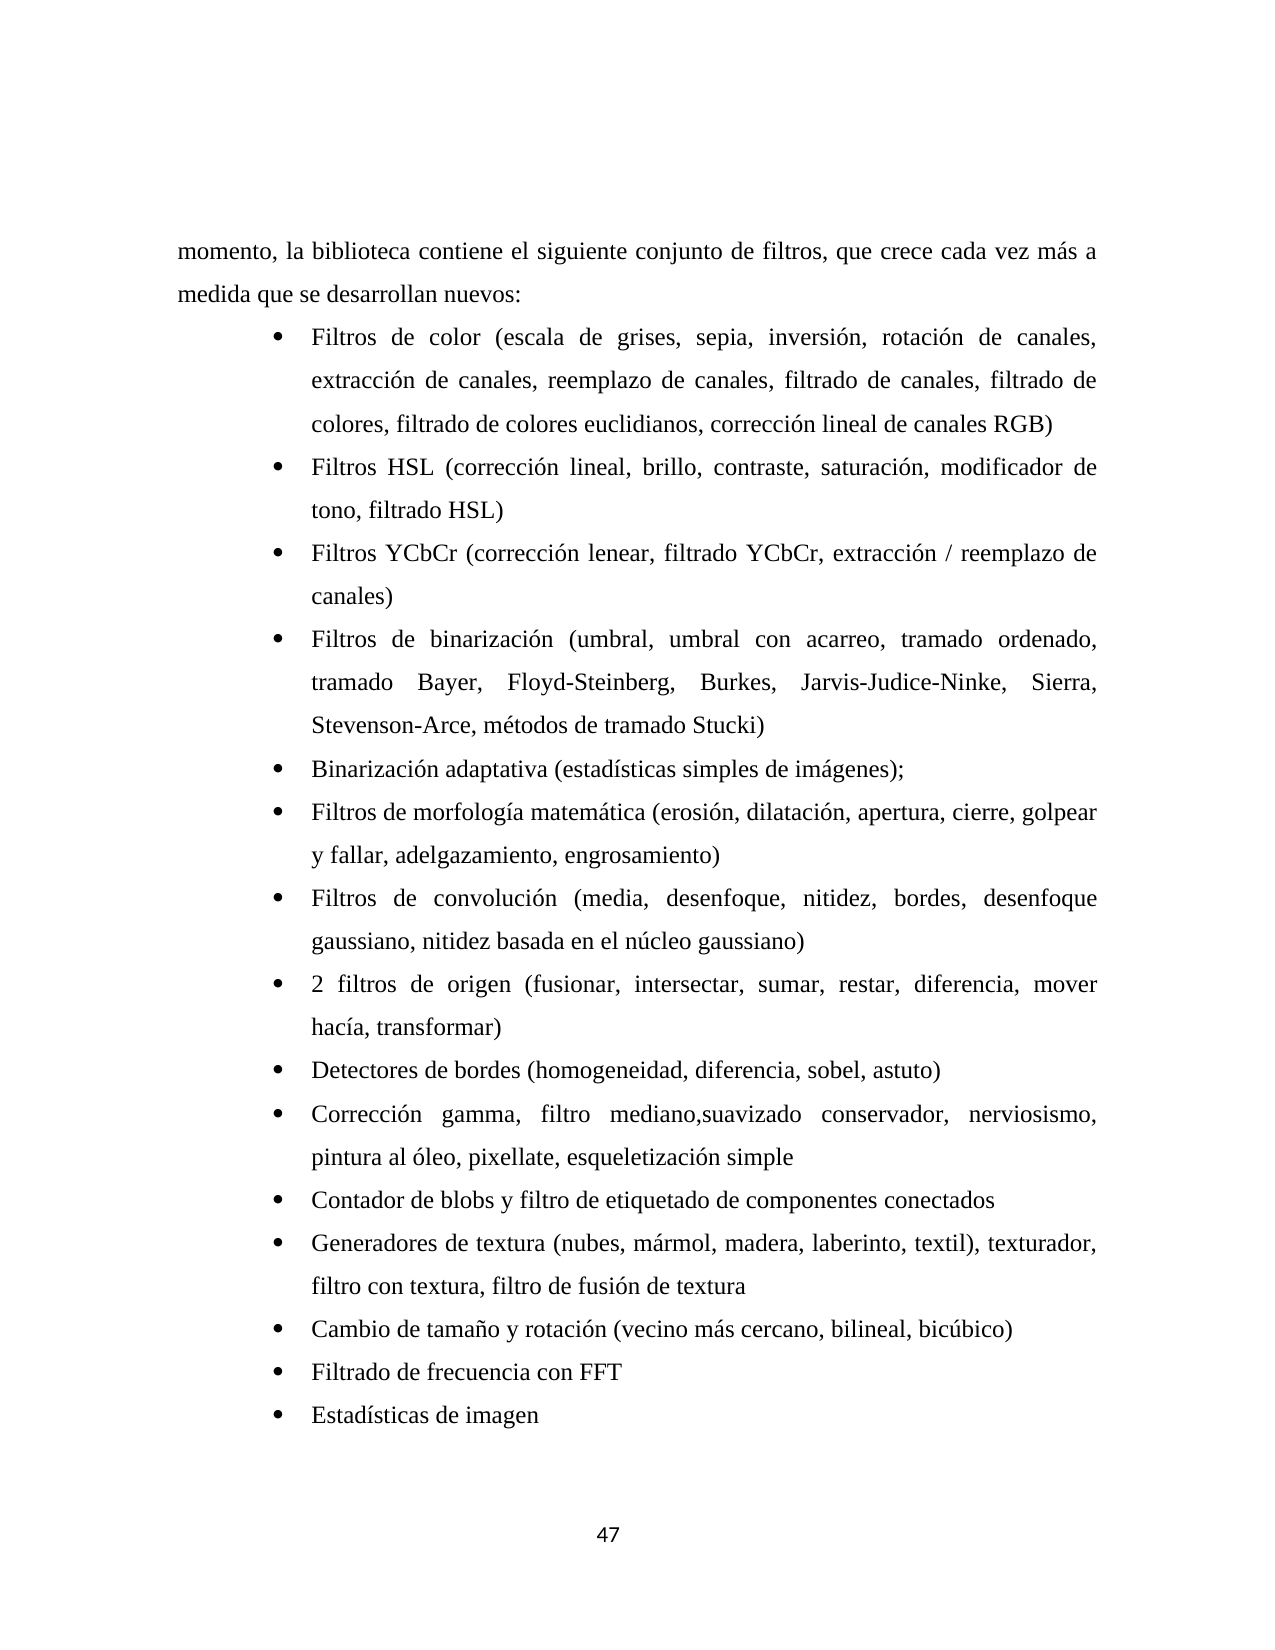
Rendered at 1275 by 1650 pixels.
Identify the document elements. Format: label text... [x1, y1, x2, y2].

list Filtros de binarización (umbral, umbral con acarreo, tramado ordenado, tramado Bayer, Floyd-Steinberg, Burkes, Jarvis-Judice-Ninke, Sierra, Stevenson-Arce, métodos de tramado Stucki) [274, 624, 1098, 739]
list Detectores de bordes (homogeneidad, diferencia, sobel, astuto) [274, 1056, 1098, 1084]
list Estadísticas de imagen [274, 1401, 1098, 1429]
list 2 filtros de origen (fusionar, intersectar, sumar, restar, diferencia, mover hacía, transformar) [274, 969, 1098, 1041]
list Filtrado de frecuencia con FFT [274, 1357, 1098, 1386]
list Corrección gamma, filtro mediano,suavizado conservador, nerviosismo, pintura al óleo, pixellate, esqueletización simple [274, 1099, 1098, 1171]
list Filtros HSL (corrección lineal, brillo, contraste, saturación, modificador de tono, filtrado HSL) [274, 452, 1098, 524]
list Filtros de color (escala de grises, sepia, inversión, rotación de canales, extracción de canales, reemplazo de canales, filtrado de canales, filtrado de colores, filtrado de colores euclidianos, corrección lineal de canales RGB) [274, 322, 1098, 437]
list Filtros de morfología matemática (erosión, dilatación, apertura, cierre, golpear y fallar, adelgazamiento, engrosamiento) [274, 797, 1098, 869]
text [177, 236, 1098, 308]
list Filtros YCbCr (corrección lenear, filtrado YCbCr, extracción / reemplazo de canales) [274, 538, 1098, 610]
list Filtros de convolución (media, desenfoque, nitidez, bordes, desenfoque gaussiano, nitidez basada en el núcleo gaussiano) [274, 883, 1098, 955]
list Contador de blobs y filtro de etiquetado de componentes conectados [274, 1185, 1098, 1214]
list Binarización adaptativa (estadísticas simples de imágenes); [274, 754, 1098, 782]
list Generadores de textura (nubes, mármol, madera, laberinto, textil), texturador, filtro con textura, filtro de fusión de textura [274, 1228, 1098, 1300]
list Cambio de tamaño y rotación (vecino más cercano, bilineal, bicúbico) [274, 1314, 1098, 1343]
